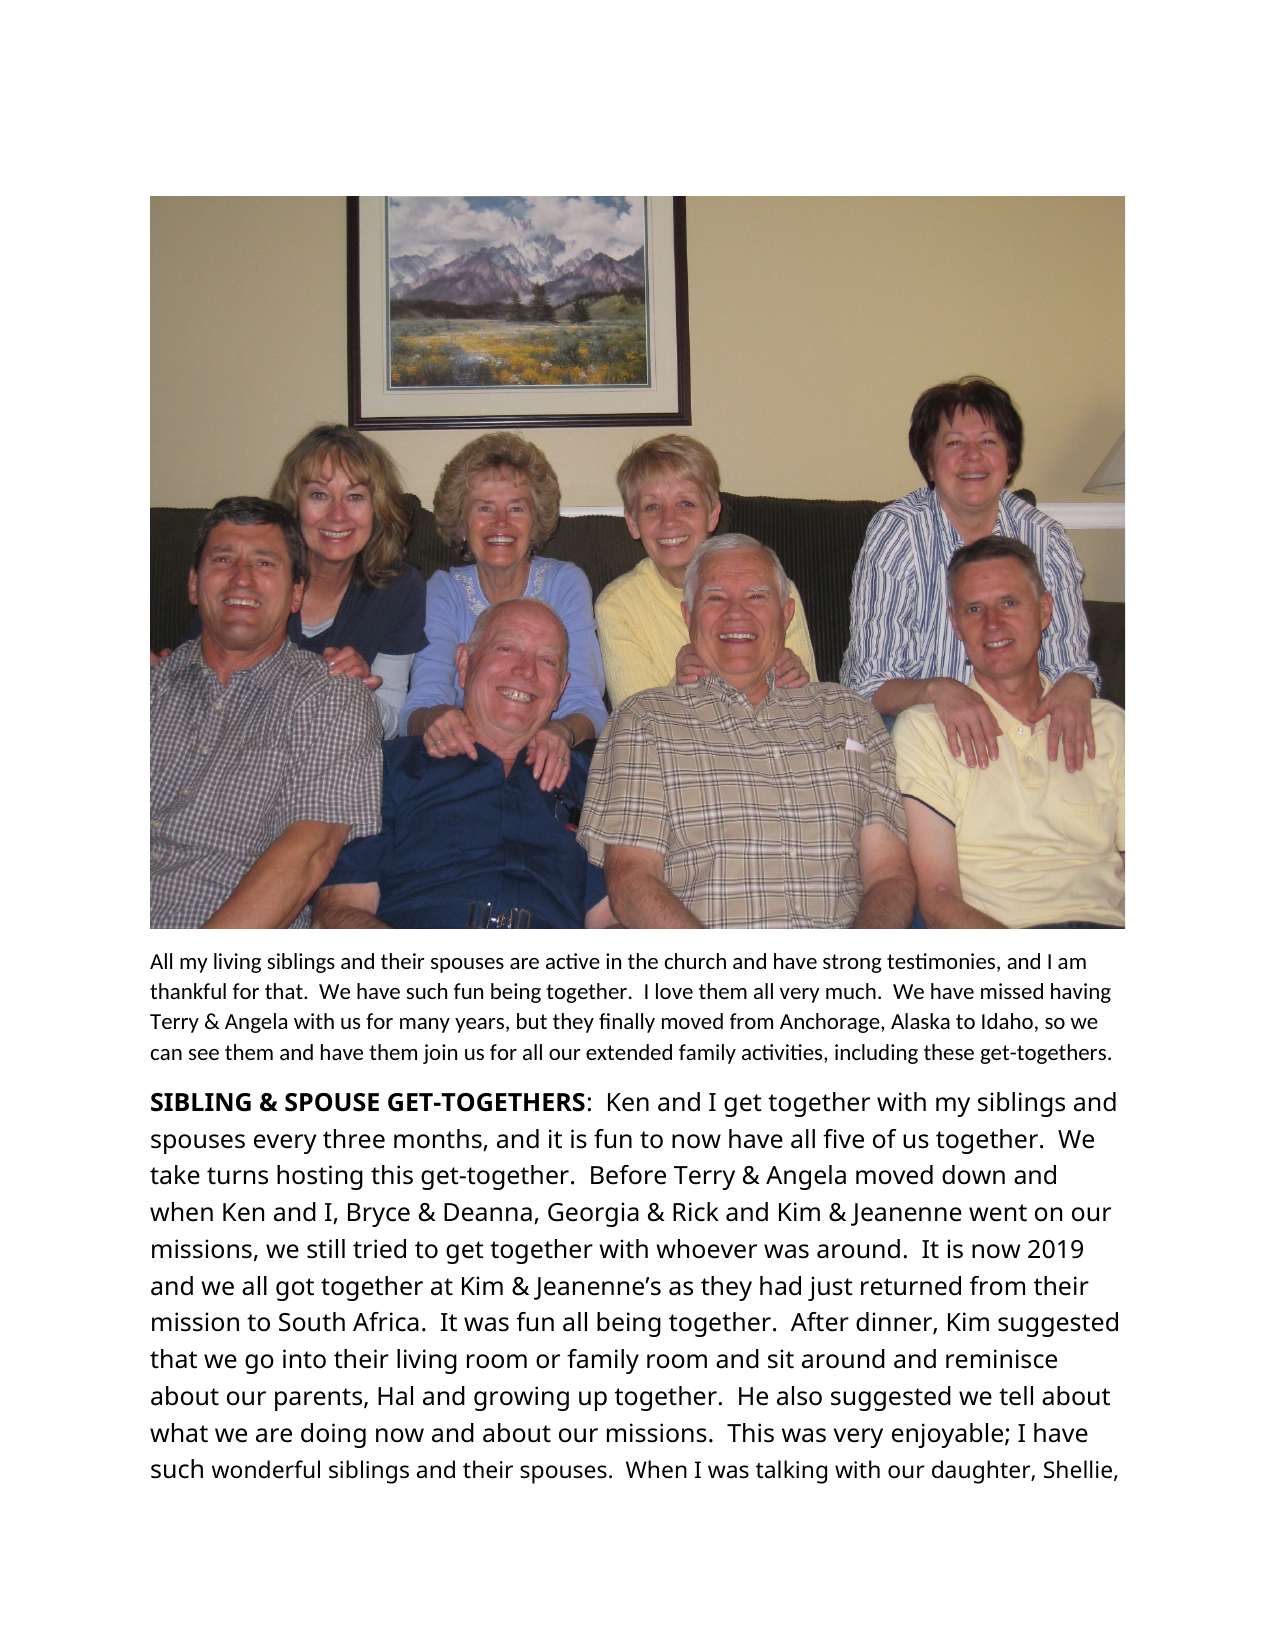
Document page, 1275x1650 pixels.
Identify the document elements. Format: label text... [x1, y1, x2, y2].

picture [150, 196, 1125, 929]
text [150, 1084, 1125, 1486]
text All my living siblings and their spouses are active in the church and have strong testimonies, and I am thankful for that. We have such fun being together. I love them all very much. We have missed having Terry & Angela with us for many years, but they finally moved from Anchorage, Alaska to Idaho, so we can see them and have them join us for all our extended family activities, including these get-togethers. [150, 947, 1125, 1066]
